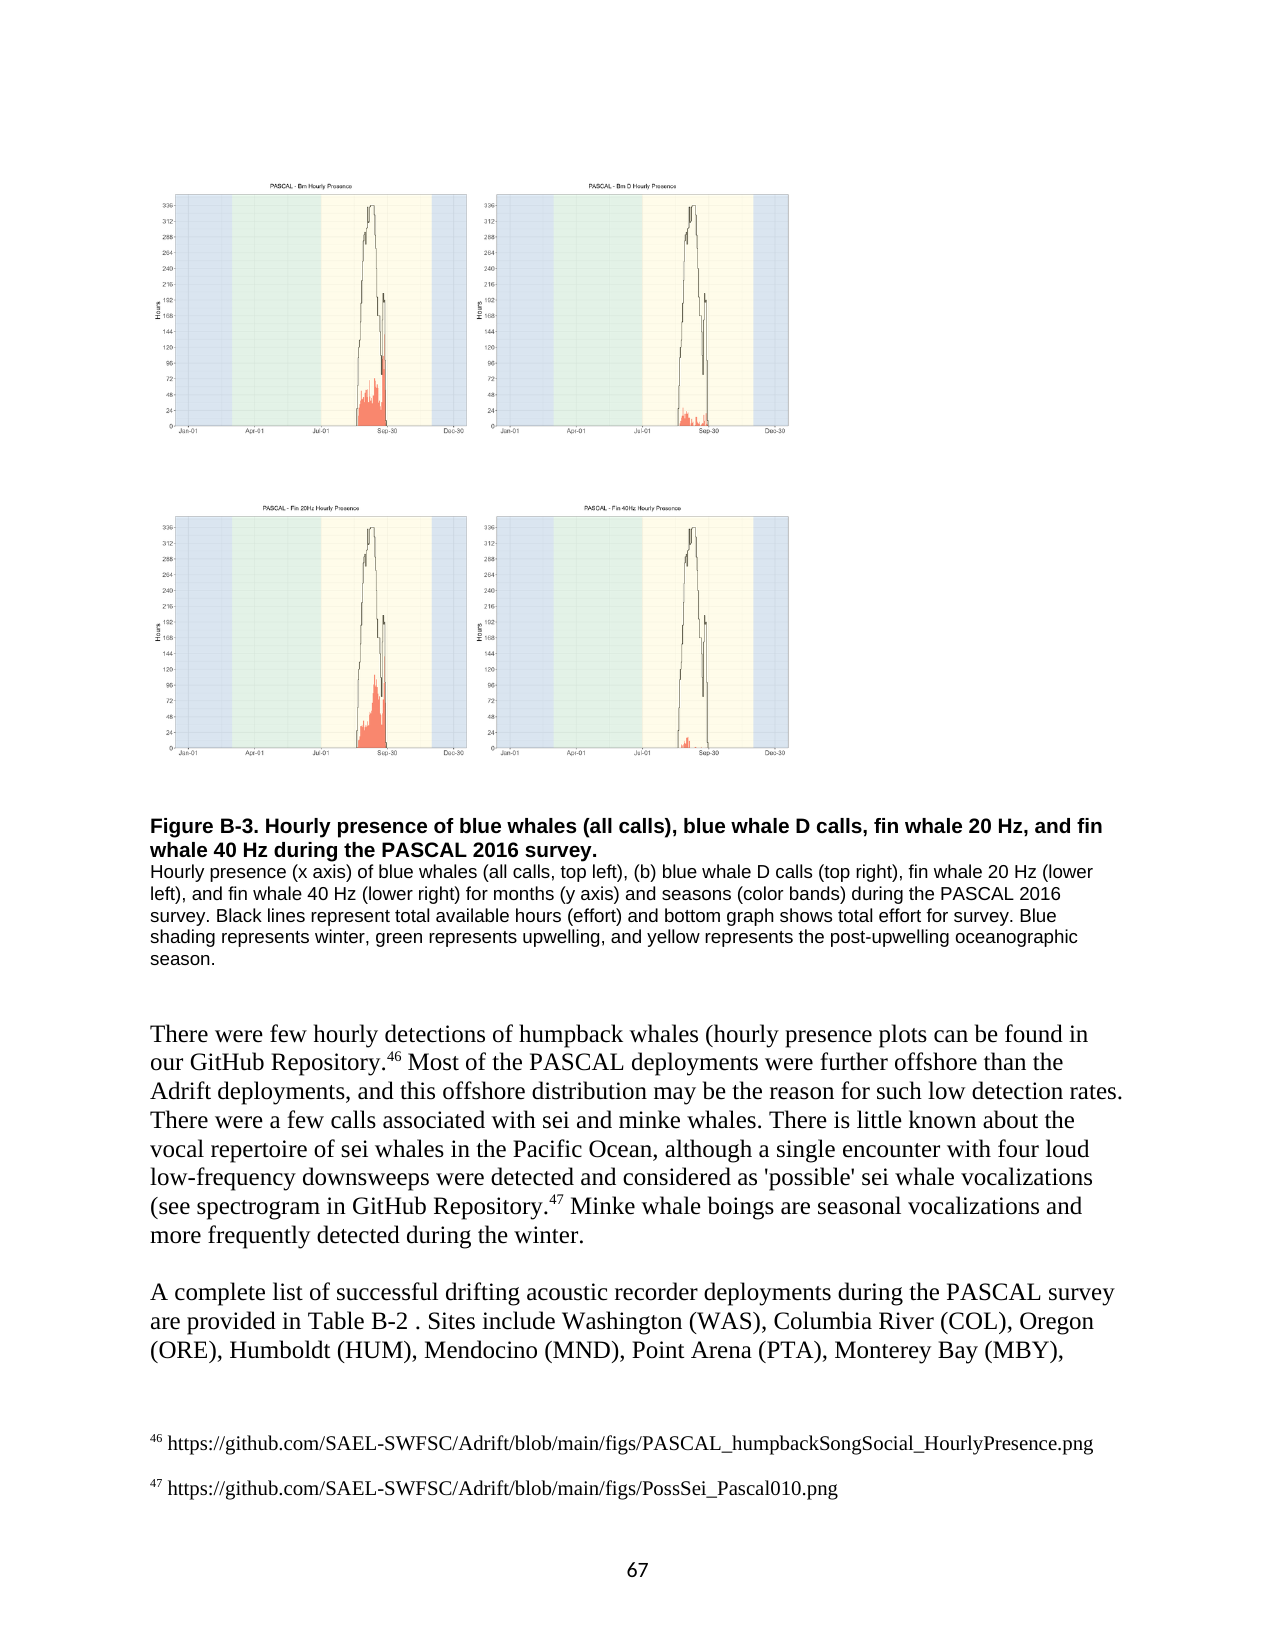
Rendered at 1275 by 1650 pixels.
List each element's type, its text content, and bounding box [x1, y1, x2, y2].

text There were a few calls associated with sei and minke whales. There is little known about the vocal repertoire of sei whales in the Pacific Ocean, although a single encounter with four loud low-frequency downsweeps were detected and considered as 'possible' sei whale vocalizations (see spectrogram in GitHub Repository. Minke whale boings are seasonal vocalizations and more frequently detected during the winter. [150, 1105, 1125, 1249]
text Hourly presence (x axis) of blue whales (all calls, top left), (b) blue whale D calls (top right), fin whale 20 Hz (lower left), and fin whale 40 Hz (lower right) for months (y axis) and seasons (color bands) during the PASCAL 2016 survey. Black lines represent total available hours (effort) and bottom graph shows total effort for survey. Blue shading represents winter, green represents upwelling, and yellow represents the post-upwelling oceanographic season. [150, 861, 1125, 969]
picture [150, 150, 793, 793]
text There were few hourly detections of humpback whales (hourly presence plots can be found in our GitHub Repository. Most of the PASCAL deployments were further offshore than the Adrift deployments, and this offshore distribution may be the reason for such low detection rates. [150, 1019, 1125, 1105]
text Figure -. Hourly presence of blue whales (all calls), blue whale D calls, fin whale 20 Hz, and fin whale 40 Hz during the PASCAL 2016 survey. [150, 813, 1125, 861]
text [150, 1277, 1125, 1364]
